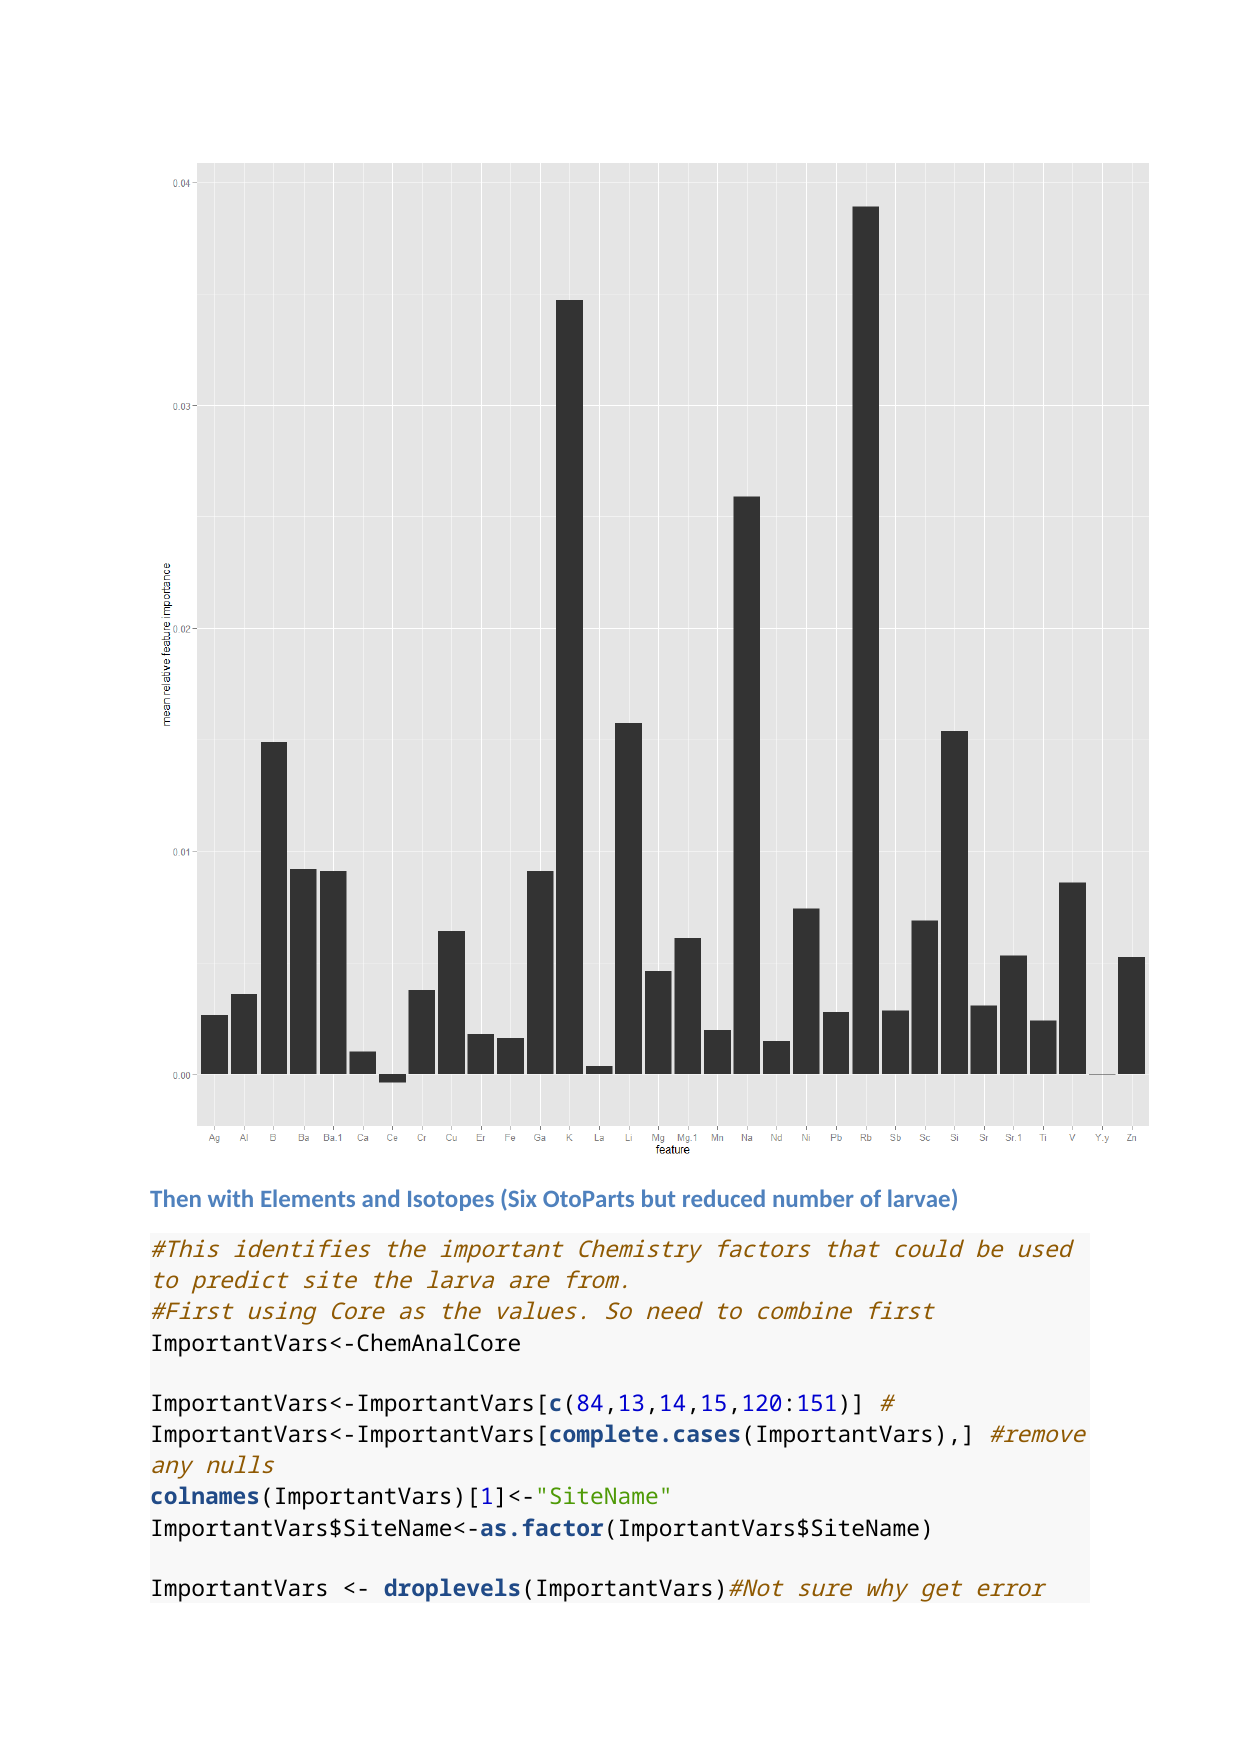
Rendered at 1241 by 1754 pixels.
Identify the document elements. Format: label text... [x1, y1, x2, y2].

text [150, 1233, 1090, 1603]
picture [150, 150, 1163, 1163]
subtitle Then with Elements and Isotopes (Six OtoParts but reduced number of larvae) [150, 1183, 1090, 1214]
